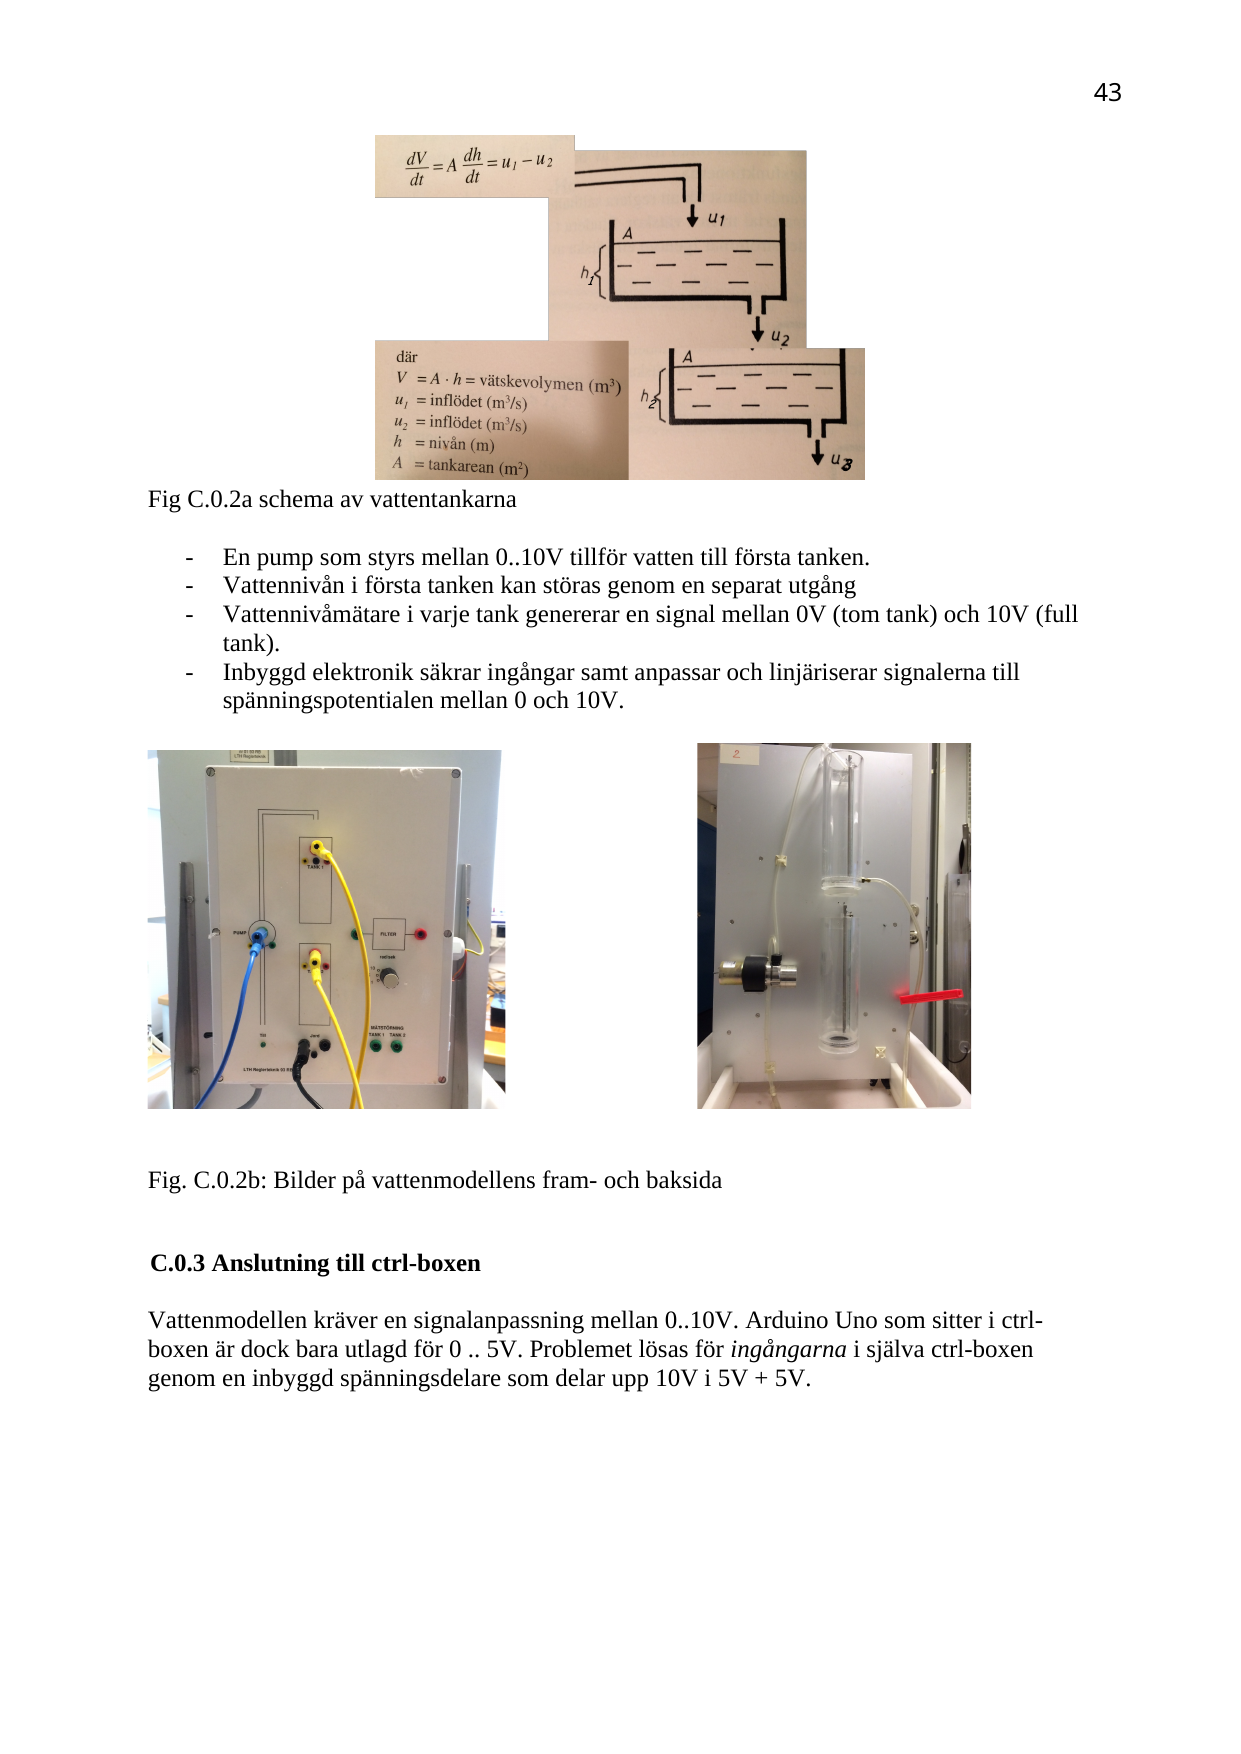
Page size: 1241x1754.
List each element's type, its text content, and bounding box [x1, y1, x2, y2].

text Fig. C.0.2b: Bilder på vattenmodellens fram- och baksida [148, 1166, 1092, 1194]
list Vattennivån i första tanken kan störas genom en separat utgång [185, 571, 1092, 599]
subtitle C.0.3 Anslutning till ctrl-boxen [150, 1248, 1092, 1277]
picture [147, 750, 506, 1109]
picture [697, 743, 972, 1109]
text Vattenmodellen kräver en signalanpassning mellan 0..10V. Arduino Uno som sitter i ctrl-boxen är dock bara utlagd för 0 .. 5V. Problemet lösas för ingångarna i själva ctrl-boxen genom en inbyggd spänningsdelare som delar upp 10V i 5V + 5V. [148, 1306, 1092, 1392]
text Fig C.0.2a schema av vattentankarna [148, 484, 1092, 513]
list Inbyggd elektronik säkrar ingångar samt anpassar och linjäriserar signalerna till spänningspotentialen mellan 0 och 10V. [185, 657, 1092, 714]
picture [375, 135, 865, 485]
list En pump som styrs mellan 0..10V tillför vatten till första tanken. [185, 542, 1092, 571]
list Vattennivåmätare i varje tank genererar en signal mellan 0V (tom tank) och 10V (full tank). [185, 599, 1092, 657]
